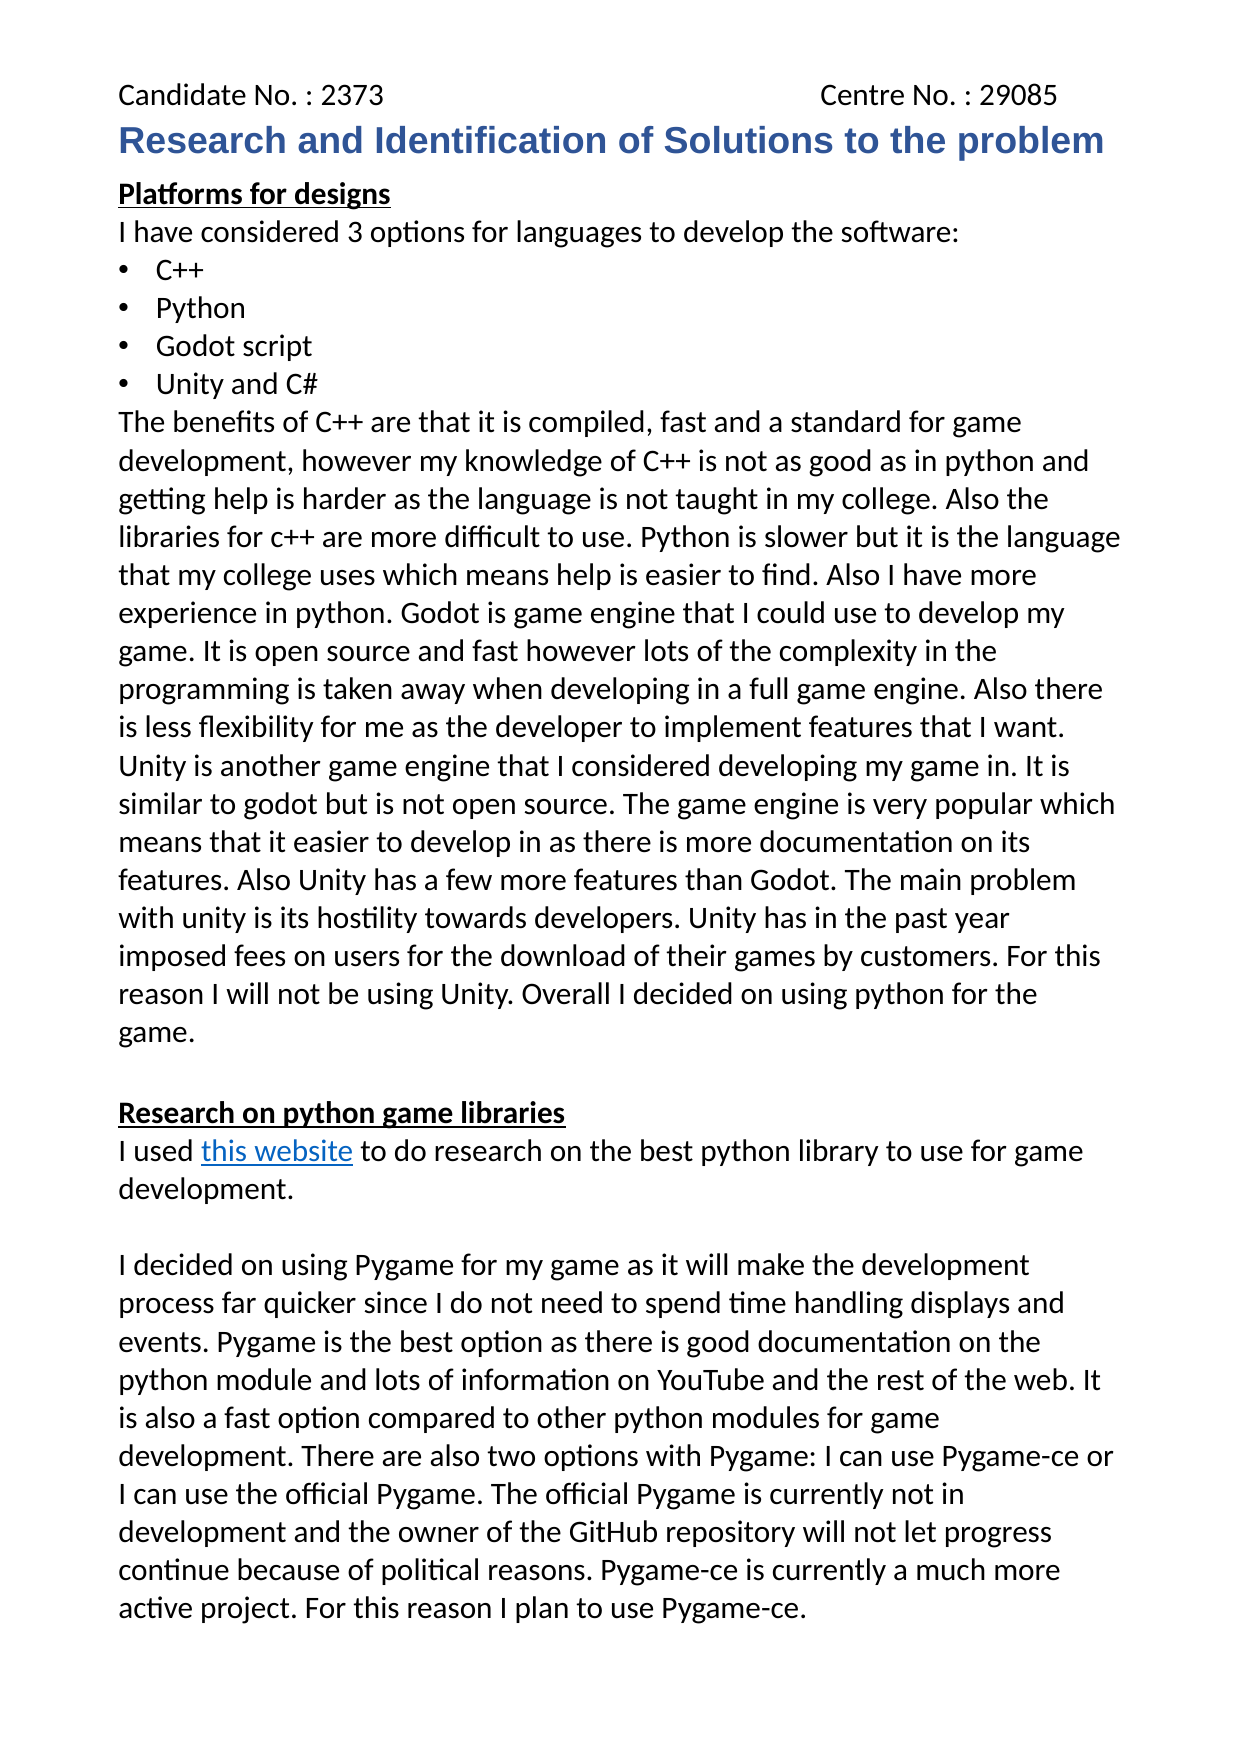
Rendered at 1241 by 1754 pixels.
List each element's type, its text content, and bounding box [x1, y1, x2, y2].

text I have considered 3 options for languages to develop the software: [118, 212, 1122, 250]
list Python [118, 288, 1122, 326]
subtitle Research and Identification of Solutions to the problem [118, 118, 1122, 161]
list Godot script [118, 326, 1122, 364]
text I used this website to do research on the best python library to use for game development. [118, 1131, 1122, 1207]
text The benefits of C++ are that it is compiled, fast and a standard for game development, however my knowledge of C++ is not as good as in python and getting help is harder as the language is not taught in my college. Also the libraries for c++ are more difficult to use. Python is slower but it is the language that my college uses which means help is easier to find. Also I have more experience in python. Godot is game engine that I could use to develop my game. It is open source and fast however lots of the complexity in the programming is taken away when developing in a full game engine. Also there is less flexibility for me as the developer to implement features that I want. Unity is another game engine that I considered developing my game in. It is similar to godot but is not open source. The game engine is very popular which means that it easier to develop in as there is more documentation on its features. Also Unity has a few more features than Godot. The main problem with unity is its hostility towards developers. Unity has in the past year imposed fees on users for the download of their games by customers. For this reason I will not be using Unity. Overall I decided on using python for the game. [118, 402, 1122, 1051]
subtitle Platforms for designs [118, 174, 1122, 212]
list C++ [118, 250, 1122, 288]
list Unity and C# [118, 364, 1122, 402]
subtitle Research on python game libraries [118, 1093, 1122, 1131]
text I decided on using Pygame for my game as it will make the development process far quicker since I do not need to spend time handling displays and events. Pygame is the best option as there is good documentation on the python module and lots of information on YouTube and the rest of the web. It is also a fast option compared to other python modules for game development. There are also two options with Pygame: I can use Pygame-ce or I can use the official Pygame. The official Pygame is currently not in development and the owner of the GitHub repository will not let progress continue because of political reasons. Pygame-ce is currently a much more active project. For this reason I plan to use Pygame-ce. [118, 1245, 1122, 1627]
